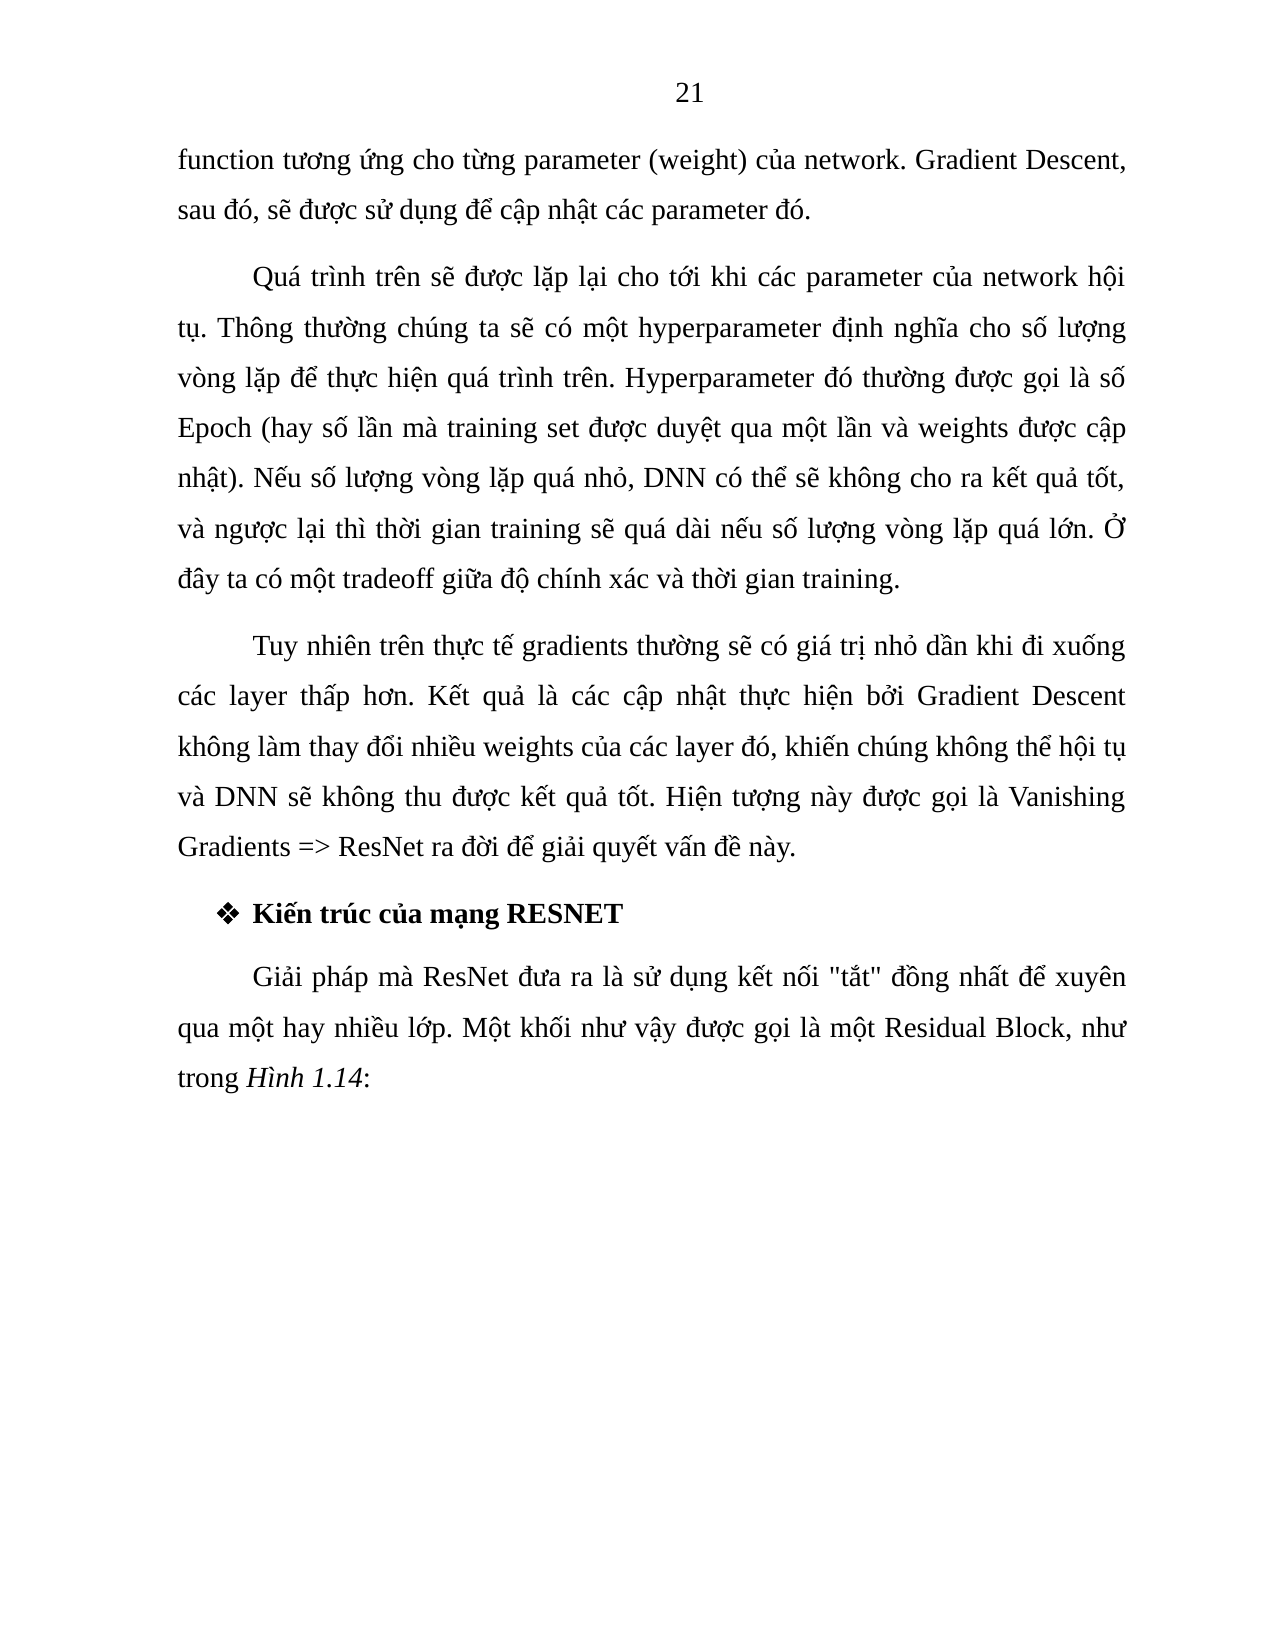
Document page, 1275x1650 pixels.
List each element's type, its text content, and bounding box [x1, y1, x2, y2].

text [177, 142, 1127, 226]
text Quá trình trên sẽ được lặp lại cho tới khi các parameter của network hội tụ. Thông thường chúng ta sẽ có một hyperparameter định nghĩa cho số lượng vòng lặp để thực hiện quá trình trên. Hyperparameter đó thường được gọi là số Epoch (hay số lần mà training set được duyệt qua một lần và weights được cập nhật). Nếu số lượng vòng lặp quá nhỏ, DNN có thể sẽ không cho ra kết quả tốt, và ngược lại thì thời gian training sẽ quá dài nếu số lượng vòng lặp quá lớn. Ở đây ta có một tradeoff giữa độ chính xác và thời gian training. [177, 259, 1127, 595]
text Giải pháp mà ResNet đưa ra là sử dụng kết nối "tắt" đồng nhất để xuyên qua một hay nhiều lớp. Một khối như vậy được gọi là một Residual Block, như trong Hình 1.14: [177, 959, 1127, 1093]
list Kiến trúc của mạng RESNET [215, 896, 1127, 930]
text Tuy nhiên trên thực tế gradients thường sẽ có giá trị nhỏ dần khi đi xuống các layer thấp hơn. Kết quả là các cập nhật thực hiện bởi Gradient Descent không làm thay đổi nhiều weights của các layer đó, khiến chúng không thể hội tụ và DNN sẽ không thu được kết quả tốt. Hiện tượng này được gọi là Vanishing Gradients => ResNet ra đời để giải quyết vấn đề này. [177, 628, 1127, 863]
